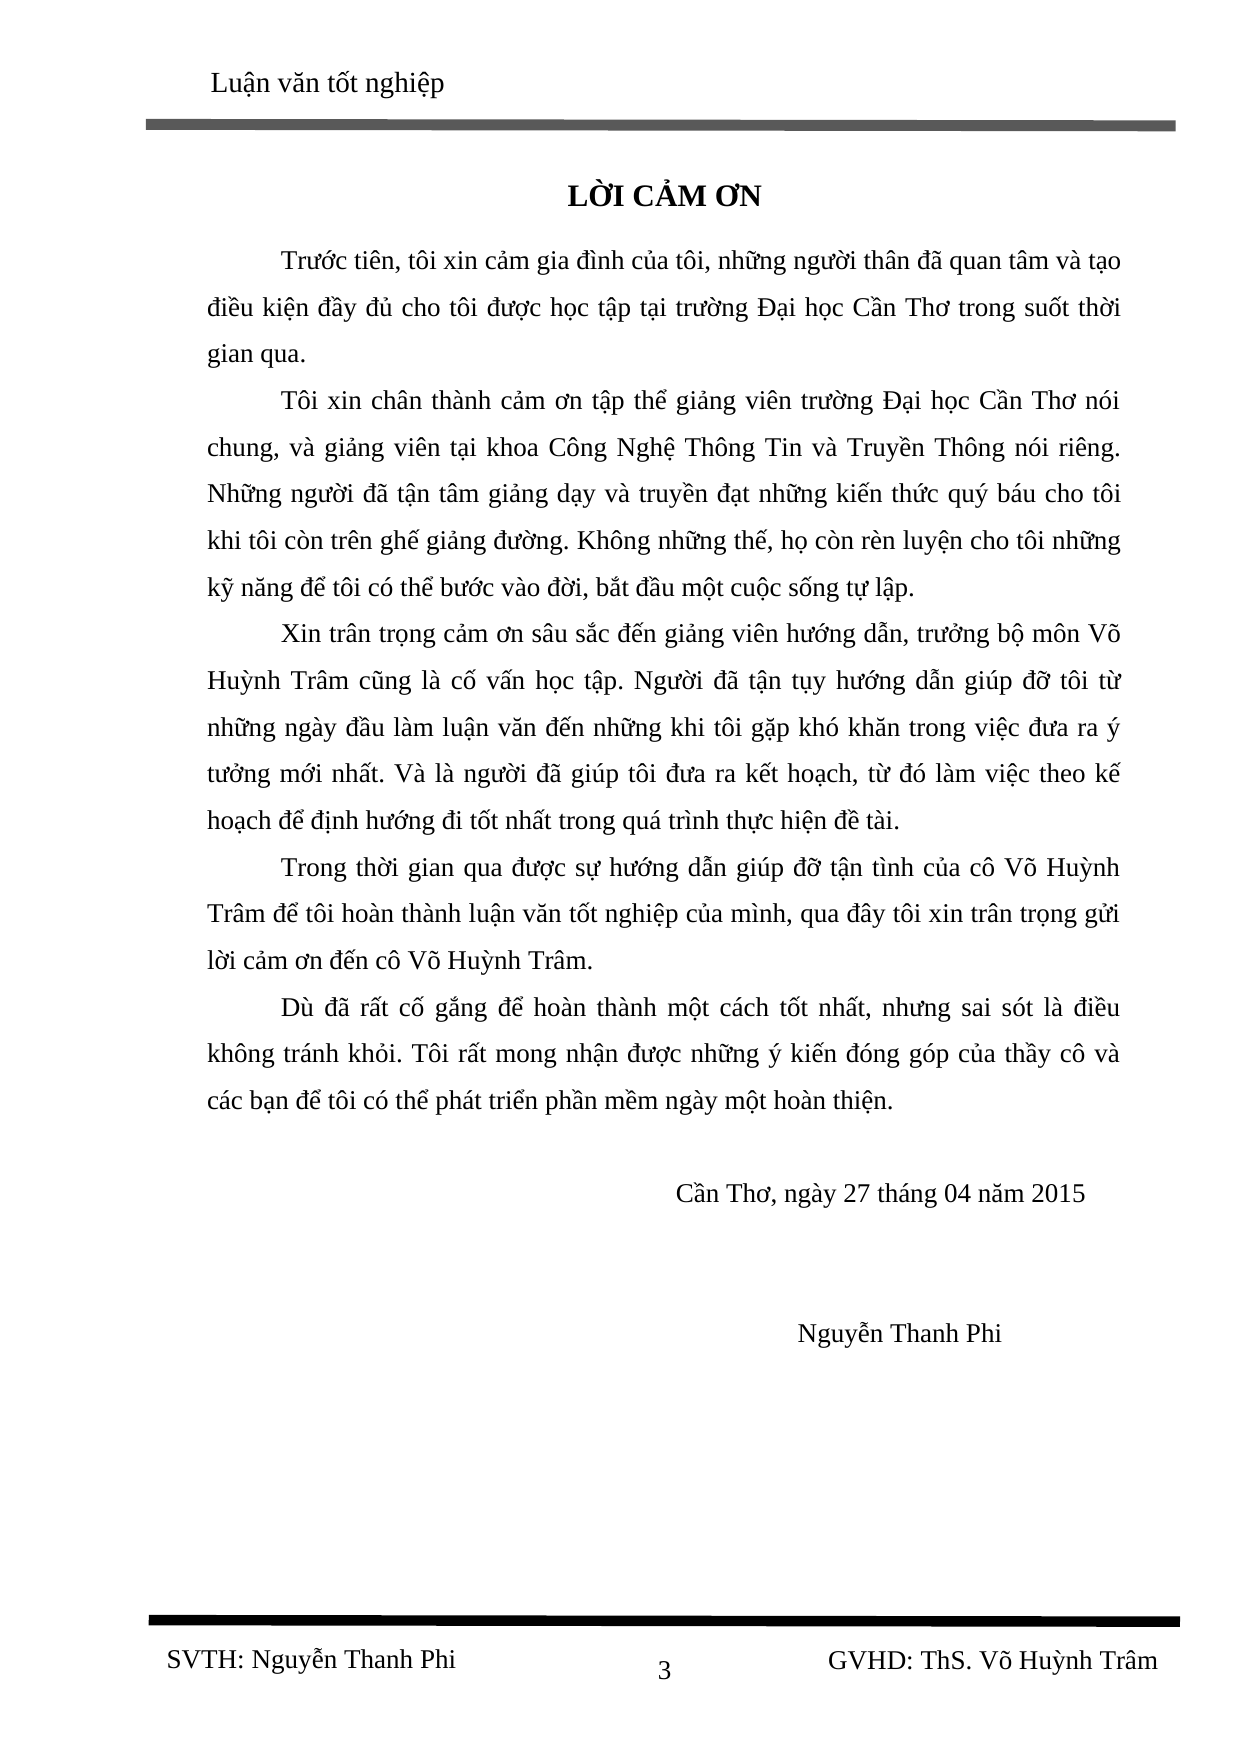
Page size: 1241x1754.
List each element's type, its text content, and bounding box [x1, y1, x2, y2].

text LỜI CẢM ƠN [207, 177, 1122, 213]
text Trước tiên, tôi xin cảm gia đình của tôi, những người thân đã quan tâm và tạo điều kiện đầy đủ cho tôi được học tập tại trường Đại học Cần Thơ trong suốt thời gian qua. [207, 244, 1122, 369]
text Trong thời gian qua được sự hướng dẫn giúp đỡ tận tình của cô Võ Huỳnh Trâm để tôi hoàn thành luận văn tốt nghiệp của mình, qua đây tôi xin trân trọng gửi lời cảm ơn đến cô Võ Huỳnh Trâm. [207, 851, 1122, 975]
text Tôi xin chân thành cảm ơn tập thể giảng viên trường Đại học Cần Thơ nói chung, và giảng viên tại khoa Công Nghệ Thông Tin và Truyền Thông nói riêng. Những người đã tận tâm giảng dạy và truyền đạt những kiến thức quý báu cho tôi khi tôi còn trên ghế giảng đường. Không những thế, họ còn rèn luyện cho tôi những kỹ năng để tôi có thể bước vào đời, bắt đầu một cuộc sống tự lập. [207, 384, 1122, 602]
text Nguyễn Thanh Phi [676, 1318, 1122, 1349]
text Xin trân trọng cảm ơn sâu sắc đến giảng viên hướng dẫn, trưởng bộ môn Võ Huỳnh Trâm cũng là cố vấn học tập. Người đã tận tụy hướng dẫn giúp đỡ tôi từ những ngày đầu làm luận văn đến những khi tôi gặp khó khăn trong việc đưa ra ý tưởng mới nhất. Và là người đã giúp tôi đưa ra kết hoạch, từ đó làm việc theo kế hoạch để định hướng đi tốt nhất trong quá trình thực hiện đề tài. [207, 618, 1122, 835]
text Cần Thơ, ngày 27 tháng 04 năm 2015 [676, 1178, 1122, 1209]
text Dù đã rất cố gắng để hoàn thành một cách tốt nhất, nhưng sai sót là điều không tránh khỏi. Tôi rất mong nhận được những ý kiến đóng góp của thầy cô và các bạn để tôi có thể phát triển phần mềm ngày một hoàn thiện. [207, 991, 1122, 1115]
